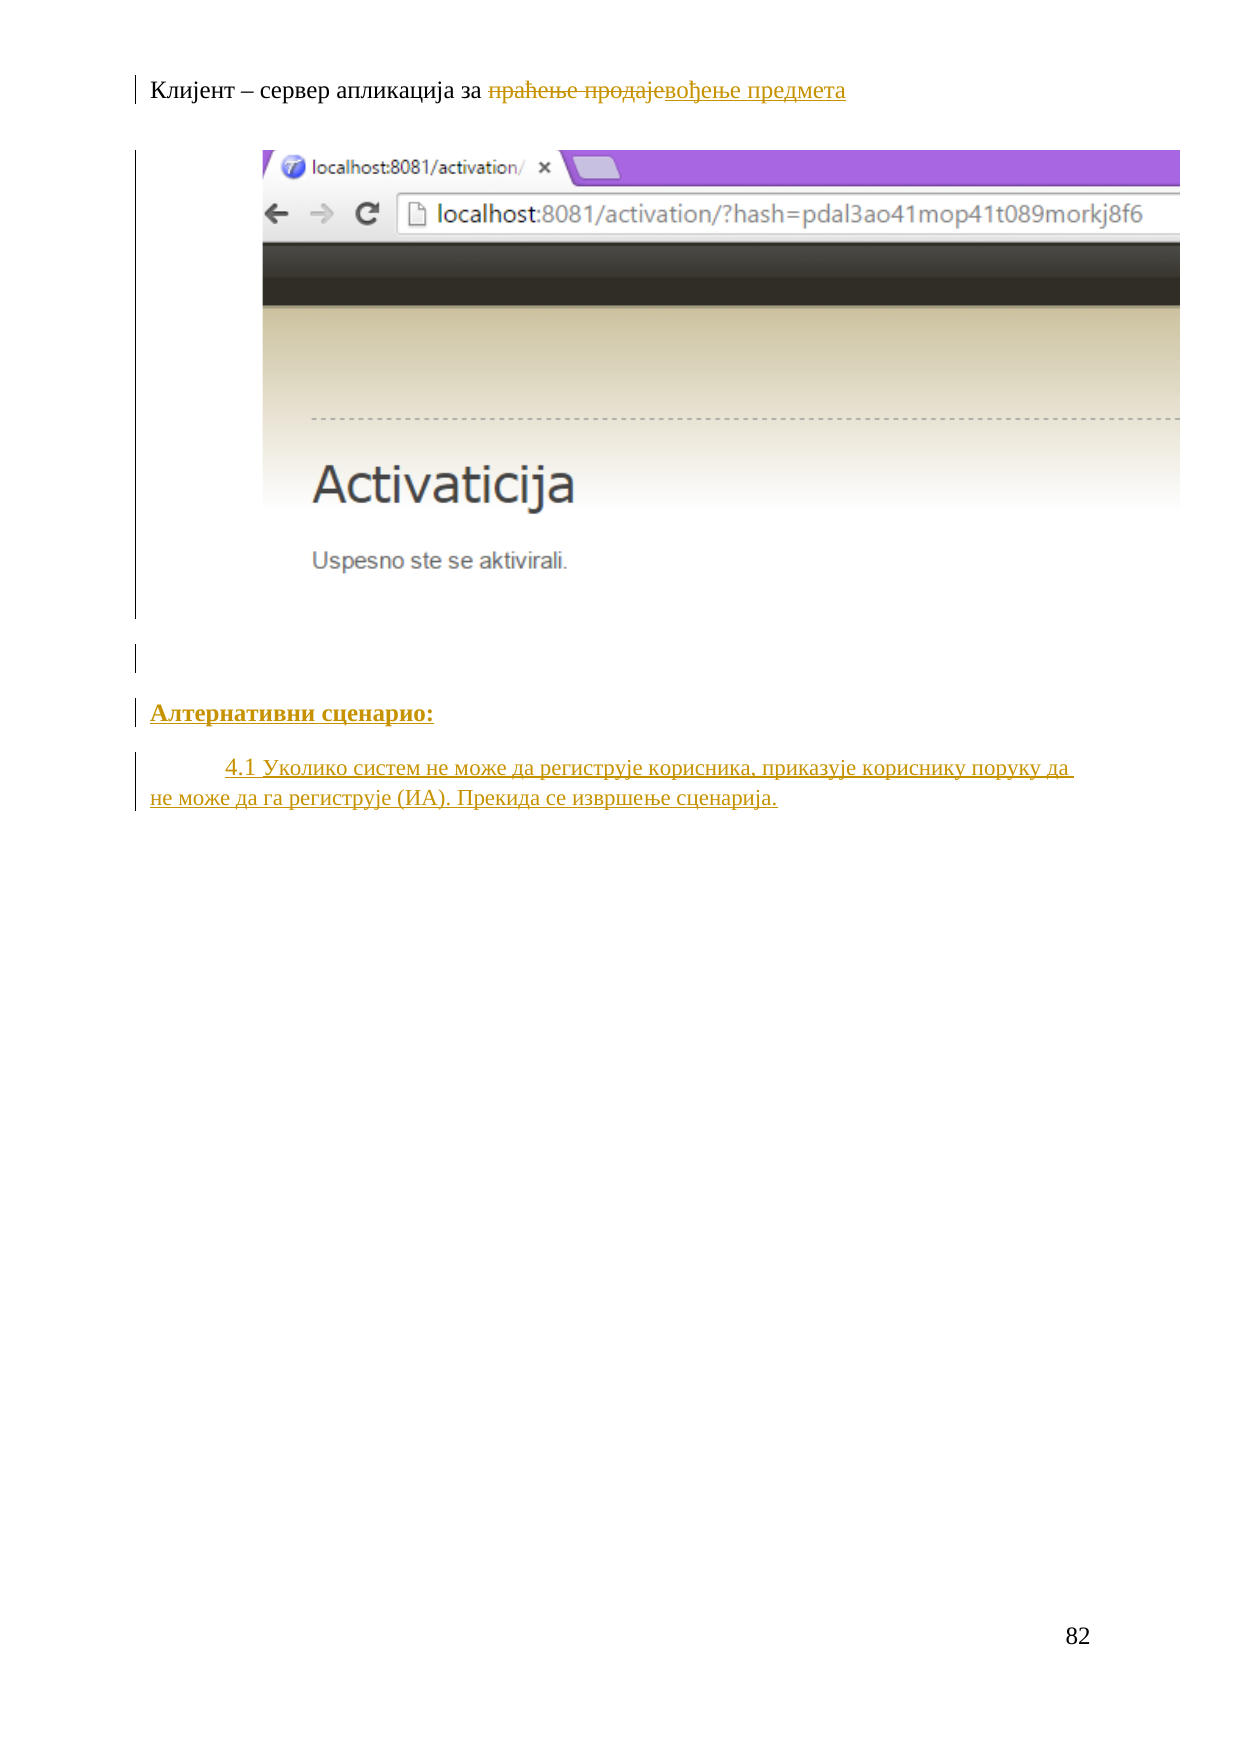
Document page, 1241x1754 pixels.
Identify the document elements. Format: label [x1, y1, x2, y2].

picture [262, 150, 1180, 619]
